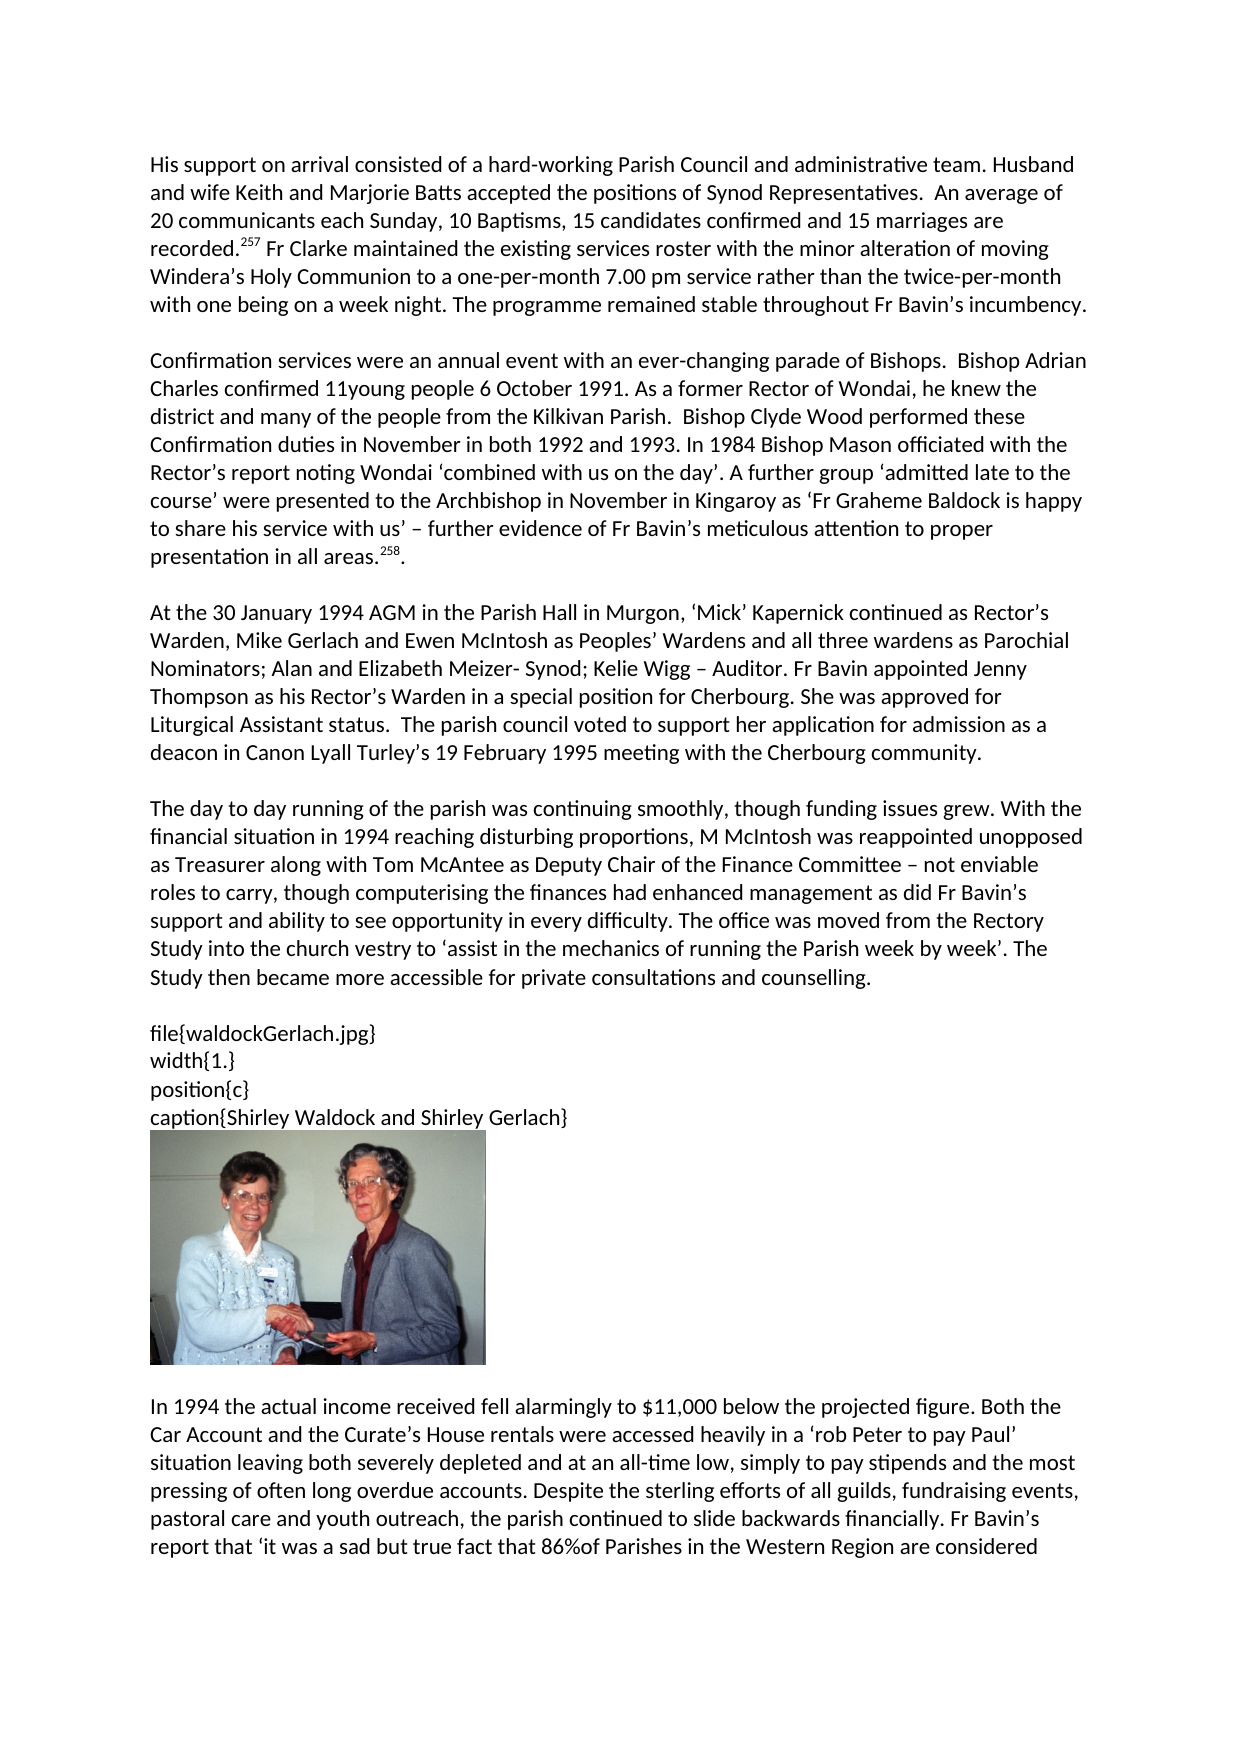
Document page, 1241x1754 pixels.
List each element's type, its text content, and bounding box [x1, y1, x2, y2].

text position{c} [150, 1075, 1090, 1103]
text width{1.} [150, 1047, 1090, 1075]
text Confirmation services were an annual event with an ever-changing parade of Bishops. Bishop Adrian Charles confirmed 11young people 6 October 1991. As a former Rector of Wondai, he knew the district and many of the people from the Kilkivan Parish. Bishop Clyde Wood performed these Confirmation duties in November in both 1992 and 1993. In 1984 Bishop Mason officiated with the Rector’s report noting Wondai ‘combined with us on the day’. A further group ‘admitted late to the course’ were presented to the Archbishop in November in Kingaroy as ‘Fr Graheme Baldock is happy to share his service with us’ – further evidence of Fr Bavin’s meticulous attention to proper presentation in all areas.. [150, 346, 1090, 570]
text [150, 1392, 1090, 1560]
text His support on arrival consisted of a hard-working Parish Council and administrative team. Husband and wife Keith and Marjorie Batts accepted the positions of Synod Representatives. An average of 20 communicants each Sunday, 10 Baptisms, 15 candidates confirmed and 15 marriages are recorded. Fr Clarke maintained the existing services roster with the minor alteration of moving Windera’s Holy Communion to a one-per-month 7.00 pm service rather than the twice-per-month with one being on a week night. The programme remained stable throughout Fr Bavin’s incumbency. [150, 150, 1090, 318]
text file{waldockGerlach.jpg} [150, 1019, 1090, 1047]
text At the 30 January 1994 AGM in the Parish Hall in Murgon, ‘Mick’ Kapernick continued as Rector’s Warden, Mike Gerlach and Ewen McIntosh as Peoples’ Wardens and all three wardens as Parochial Nominators; Alan and Elizabeth Meizer- Synod; Kelie Wigg – Auditor. Fr Bavin appointed Jenny Thompson as his Rector’s Warden in a special position for Cherbourg. She was approved for Liturgical Assistant status. The parish council voted to support her application for admission as a deacon in Canon Lyall Turley’s 19 February 1995 meeting with the Cherbourg community. [150, 598, 1090, 766]
text The day to day running of the parish was continuing smoothly, though funding issues grew. With the financial situation in 1994 reaching disturbing proportions, M McIntosh was reappointed unopposed as Treasurer along with Tom McAntee as Deputy Chair of the Finance Committee – not enviable roles to carry, though computerising the finances had enhanced management as did Fr Bavin’s support and ability to see opportunity in every difficulty. The office was moved from the Rectory Study into the church vestry to ‘assist in the mechanics of running the Parish week by week’. The Study then became more accessible for private consultations and counselling. [150, 794, 1090, 991]
text caption{Shirley Waldock and Shirley Gerlach} [150, 1103, 1090, 1131]
picture [150, 1130, 486, 1365]
